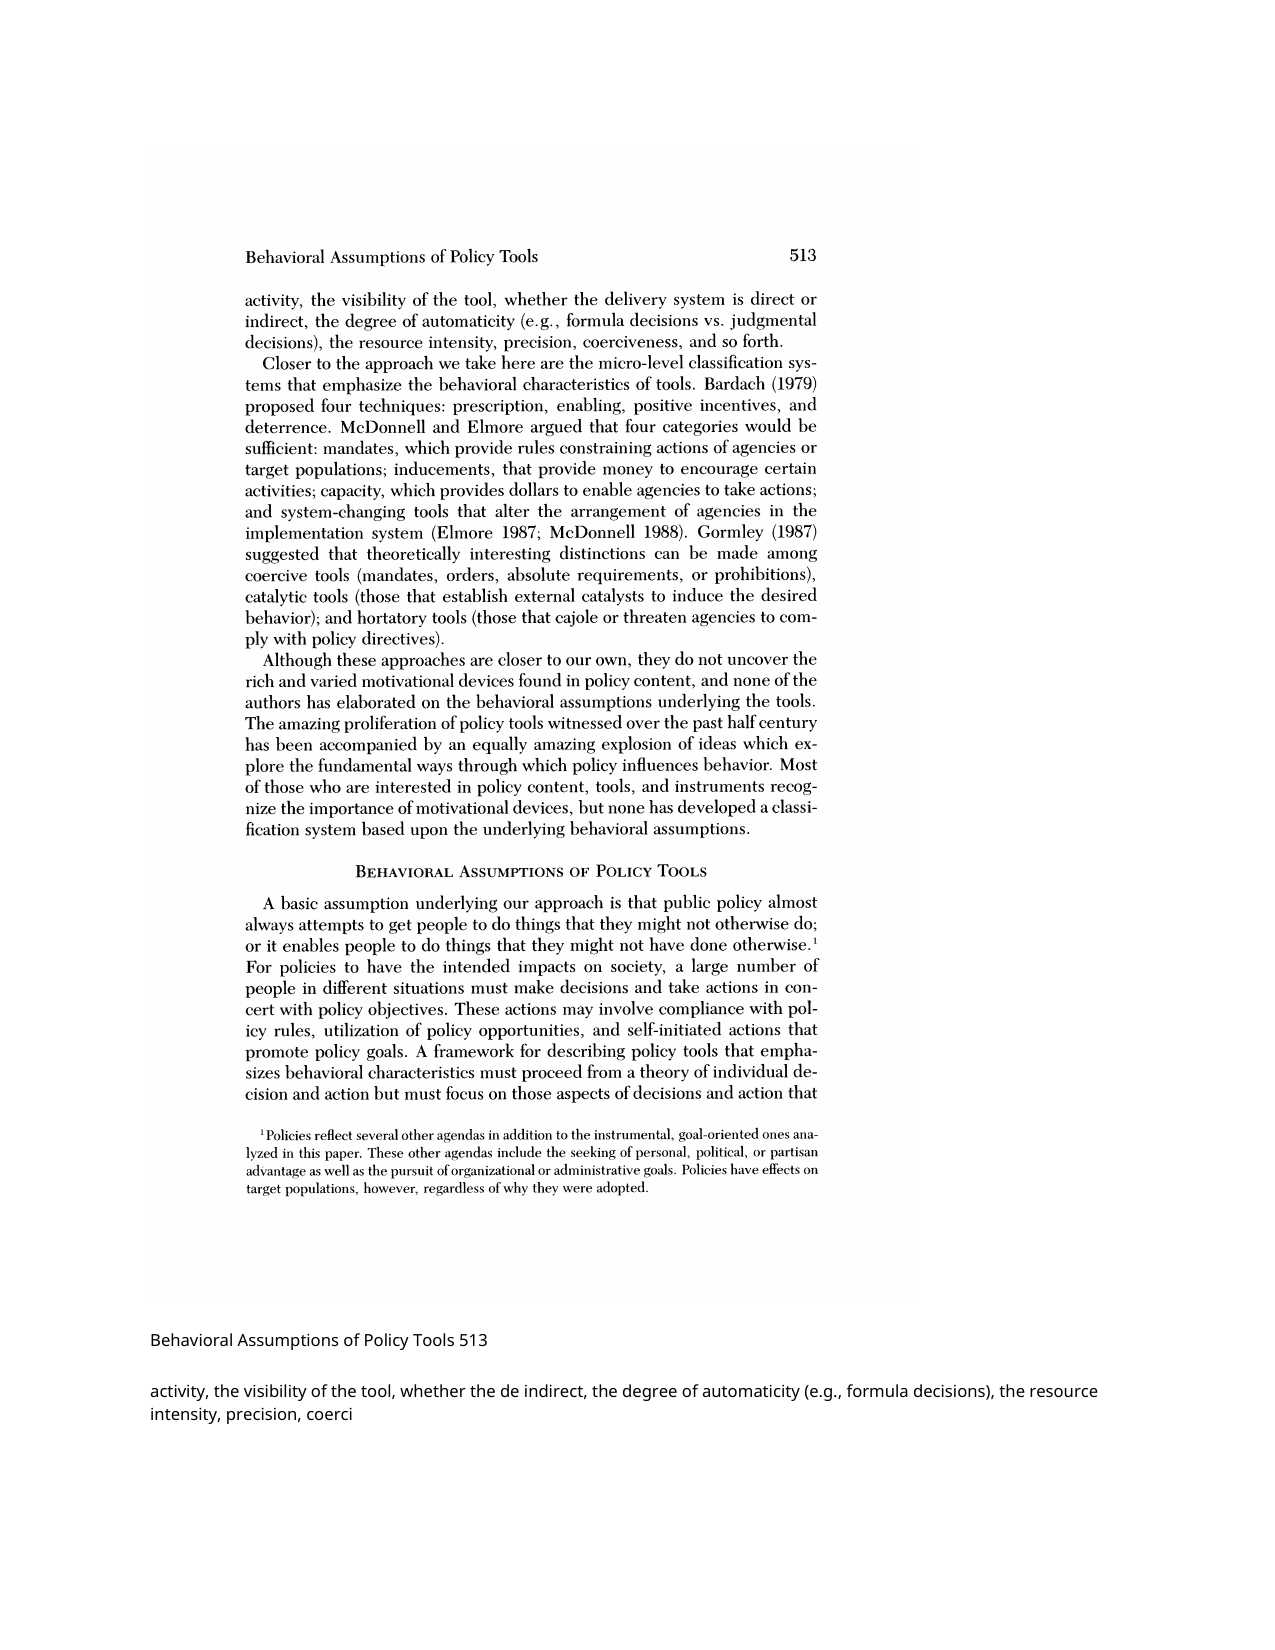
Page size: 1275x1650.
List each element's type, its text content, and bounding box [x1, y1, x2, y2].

text Behavioral Assumptions of Policy Tools 513 [150, 1328, 1125, 1351]
picture [150, 150, 916, 1299]
text activity, the visibility of the tool, whether the de indirect, the degree of automaticity (e.g., formula decisions), the resource intensity, precision, coerci [150, 1380, 1125, 1425]
